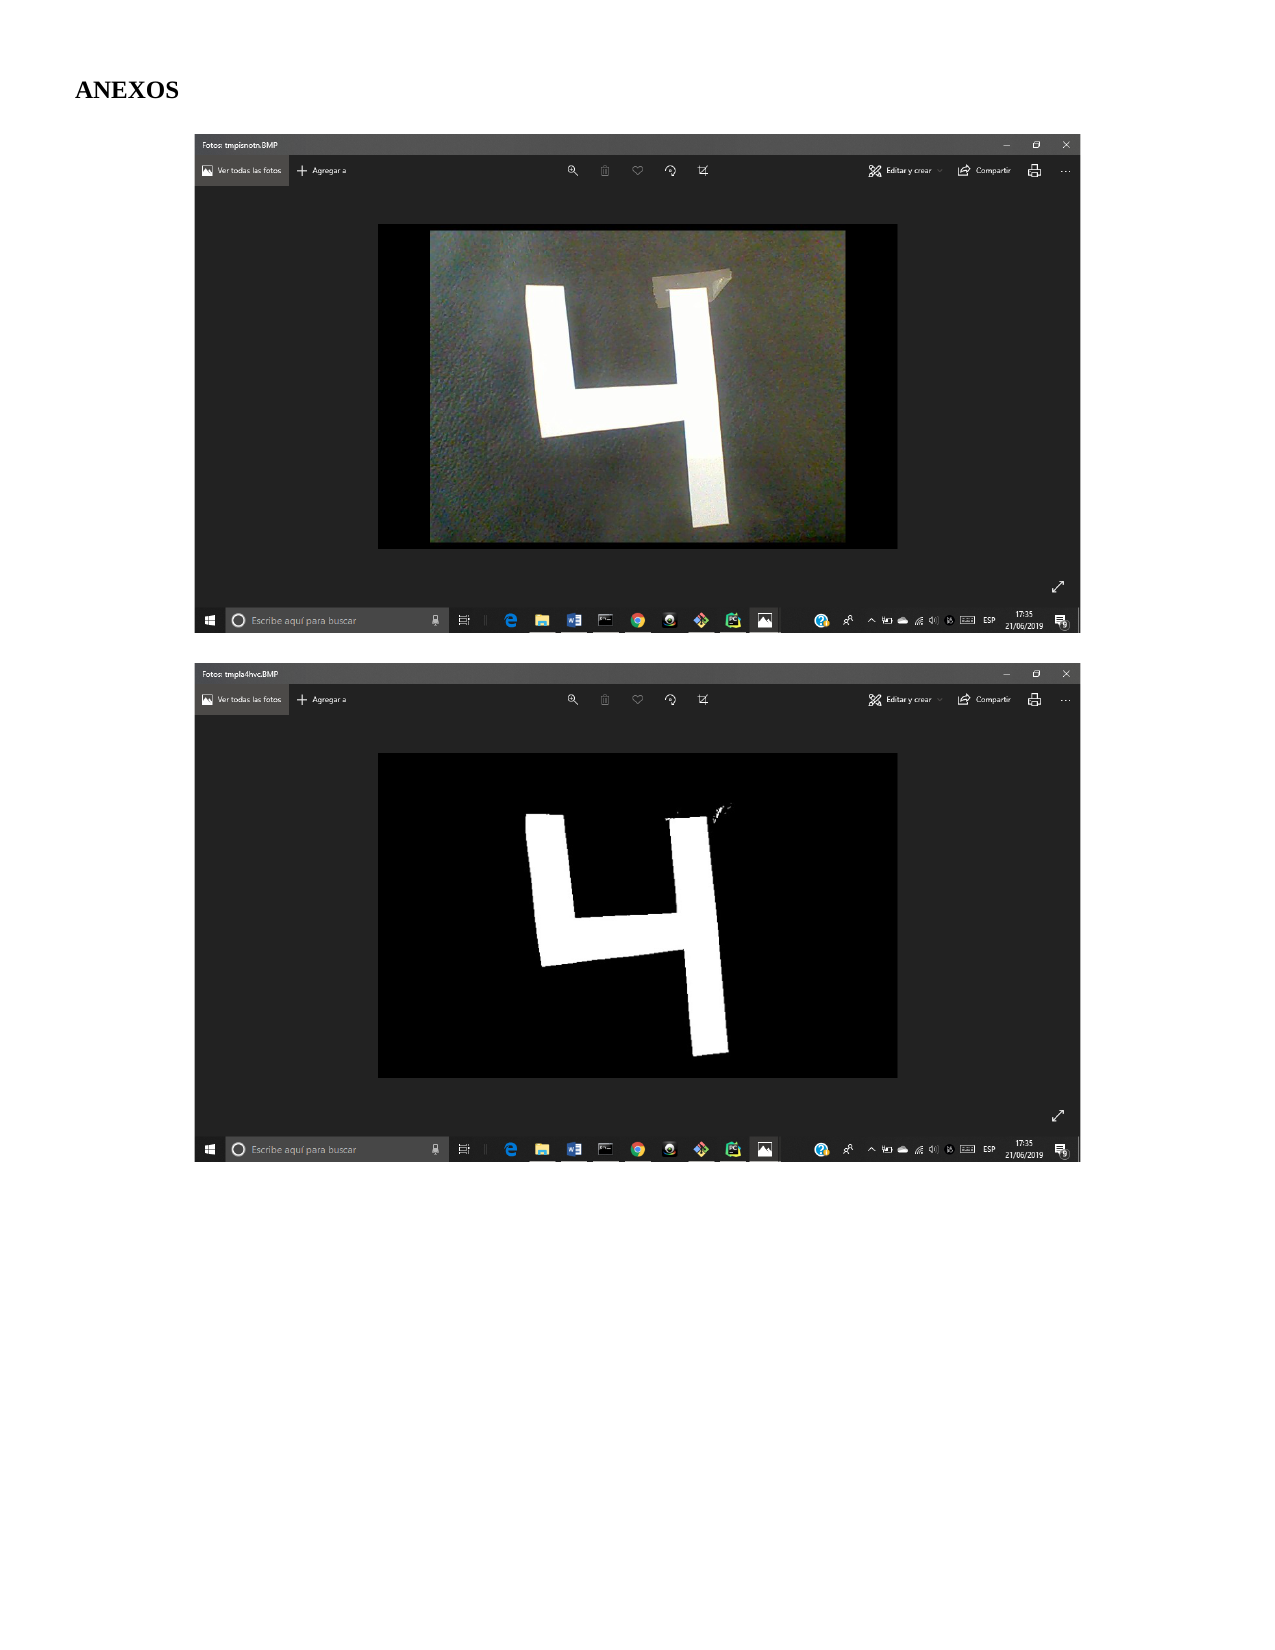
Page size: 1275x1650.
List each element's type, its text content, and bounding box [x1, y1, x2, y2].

text ANEXOS [75, 75, 1200, 104]
picture [194, 134, 1081, 633]
picture [194, 663, 1081, 1162]
